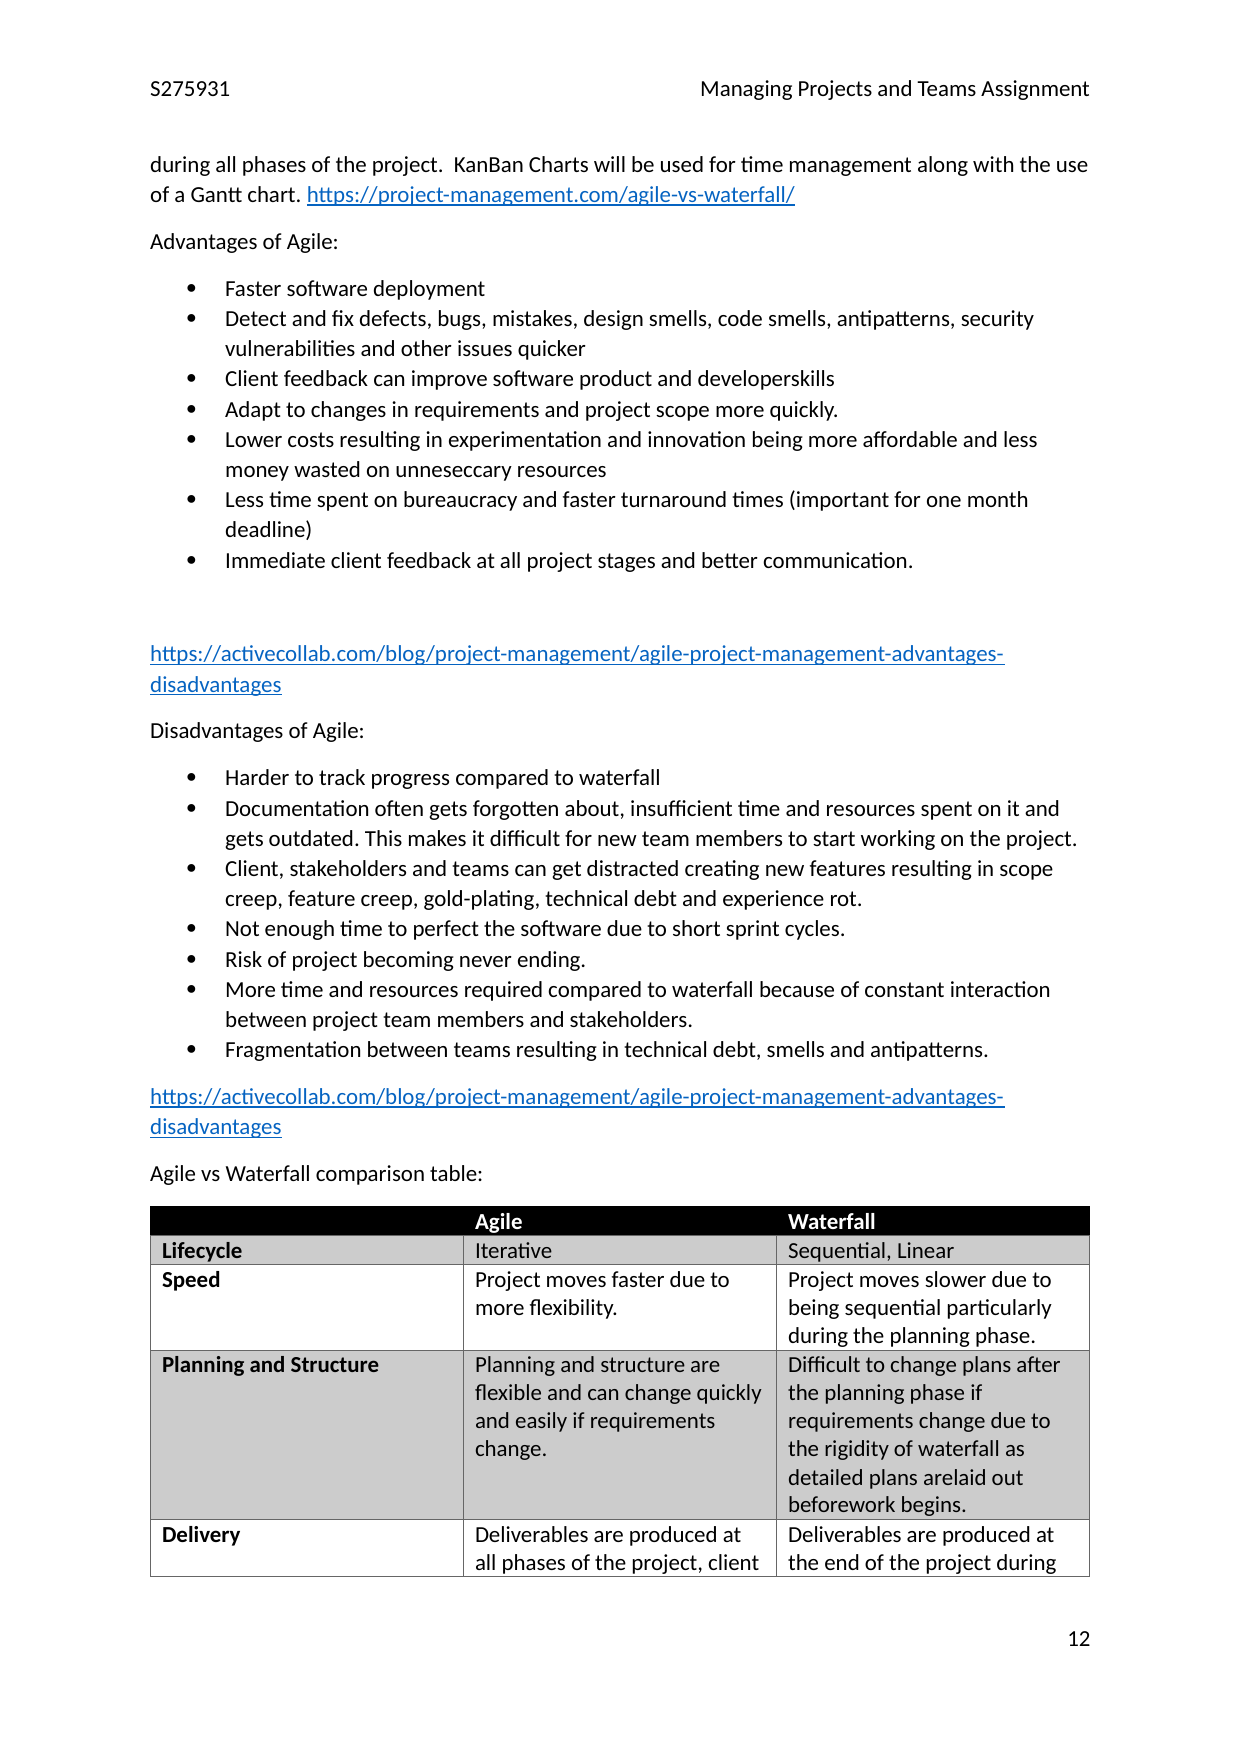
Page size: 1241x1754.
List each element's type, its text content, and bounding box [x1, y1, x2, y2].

table_cell Iterative [464, 1236, 776, 1264]
table_header Waterfall [777, 1207, 1089, 1235]
table_cell Lifecycle [151, 1236, 463, 1264]
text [150, 150, 1090, 208]
text Advantages of Agile: [150, 227, 1090, 255]
table_cell Project moves faster due to more flexibility. [464, 1265, 776, 1349]
table_cell Difficult to change plans after the planning phase if requirements change due to the rigidity of waterfall as detailed plans arelaid out beforework begins. [777, 1351, 1089, 1519]
table_cell Planning and Structure [151, 1351, 463, 1519]
table_header [151, 1207, 463, 1235]
list Lower costs resulting in experimentation and innovation being more affordable and less money wasted on unneseccary resources [187, 425, 1090, 483]
table_header Agile [464, 1207, 776, 1235]
list Less time spent on bureaucracy and faster turnaround times (important for one month deadline) [187, 485, 1090, 544]
text Agile vs Waterfall comparison table: [150, 1159, 1090, 1187]
text Disadvantages of Agile: [150, 717, 1090, 745]
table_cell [464, 1520, 776, 1576]
list Client feedback can improve software product and developerskills [187, 364, 1090, 393]
table_cell Delivery [151, 1520, 463, 1576]
list Fragmentation between teams resulting in technical debt, smells and antipatterns. [187, 1035, 1090, 1063]
table_cell Speed [151, 1265, 463, 1349]
list Detect and fix defects, bugs, mistakes, design smells, code smells, antipatterns, security vulnerabilities and other issues quicker [187, 304, 1090, 362]
list Faster software deployment [187, 274, 1090, 302]
list Client, stakeholders and teams can get distracted creating new features resulting in scope creep, feature creep, gold-plating, technical debt and experience rot. [187, 854, 1090, 912]
list Immediate client feedback at all project stages and better communication. [187, 546, 1090, 574]
text https://activecollab.com/blog/project-management/agile-project-management-advantages-disadvantages [150, 639, 1090, 698]
list More time and resources required compared to waterfall because of constant interaction between project team members and stakeholders. [187, 975, 1090, 1033]
list Adapt to changes in requirements and project scope more quickly. [187, 395, 1090, 423]
list Harder to track progress compared to waterfall [187, 763, 1090, 792]
list Not enough time to perfect the software due to short sprint cycles. [187, 914, 1090, 943]
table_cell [777, 1520, 1089, 1576]
text https://activecollab.com/blog/project-management/agile-project-management-advantages-disadvantages [150, 1082, 1090, 1141]
list Documentation often gets forgotten about, insufficient time and resources spent on it and gets outdated. This makes it difficult for new team members to start working on the project. [187, 794, 1090, 852]
list Risk of project becoming never ending. [187, 945, 1090, 973]
table_cell Sequential, Linear [777, 1236, 1089, 1264]
table_cell Planning and structure are flexible and can change quickly and easily if requirements change. [464, 1351, 776, 1519]
table_cell Project moves slower due to being sequential particularly during the planning phase. [777, 1265, 1089, 1349]
